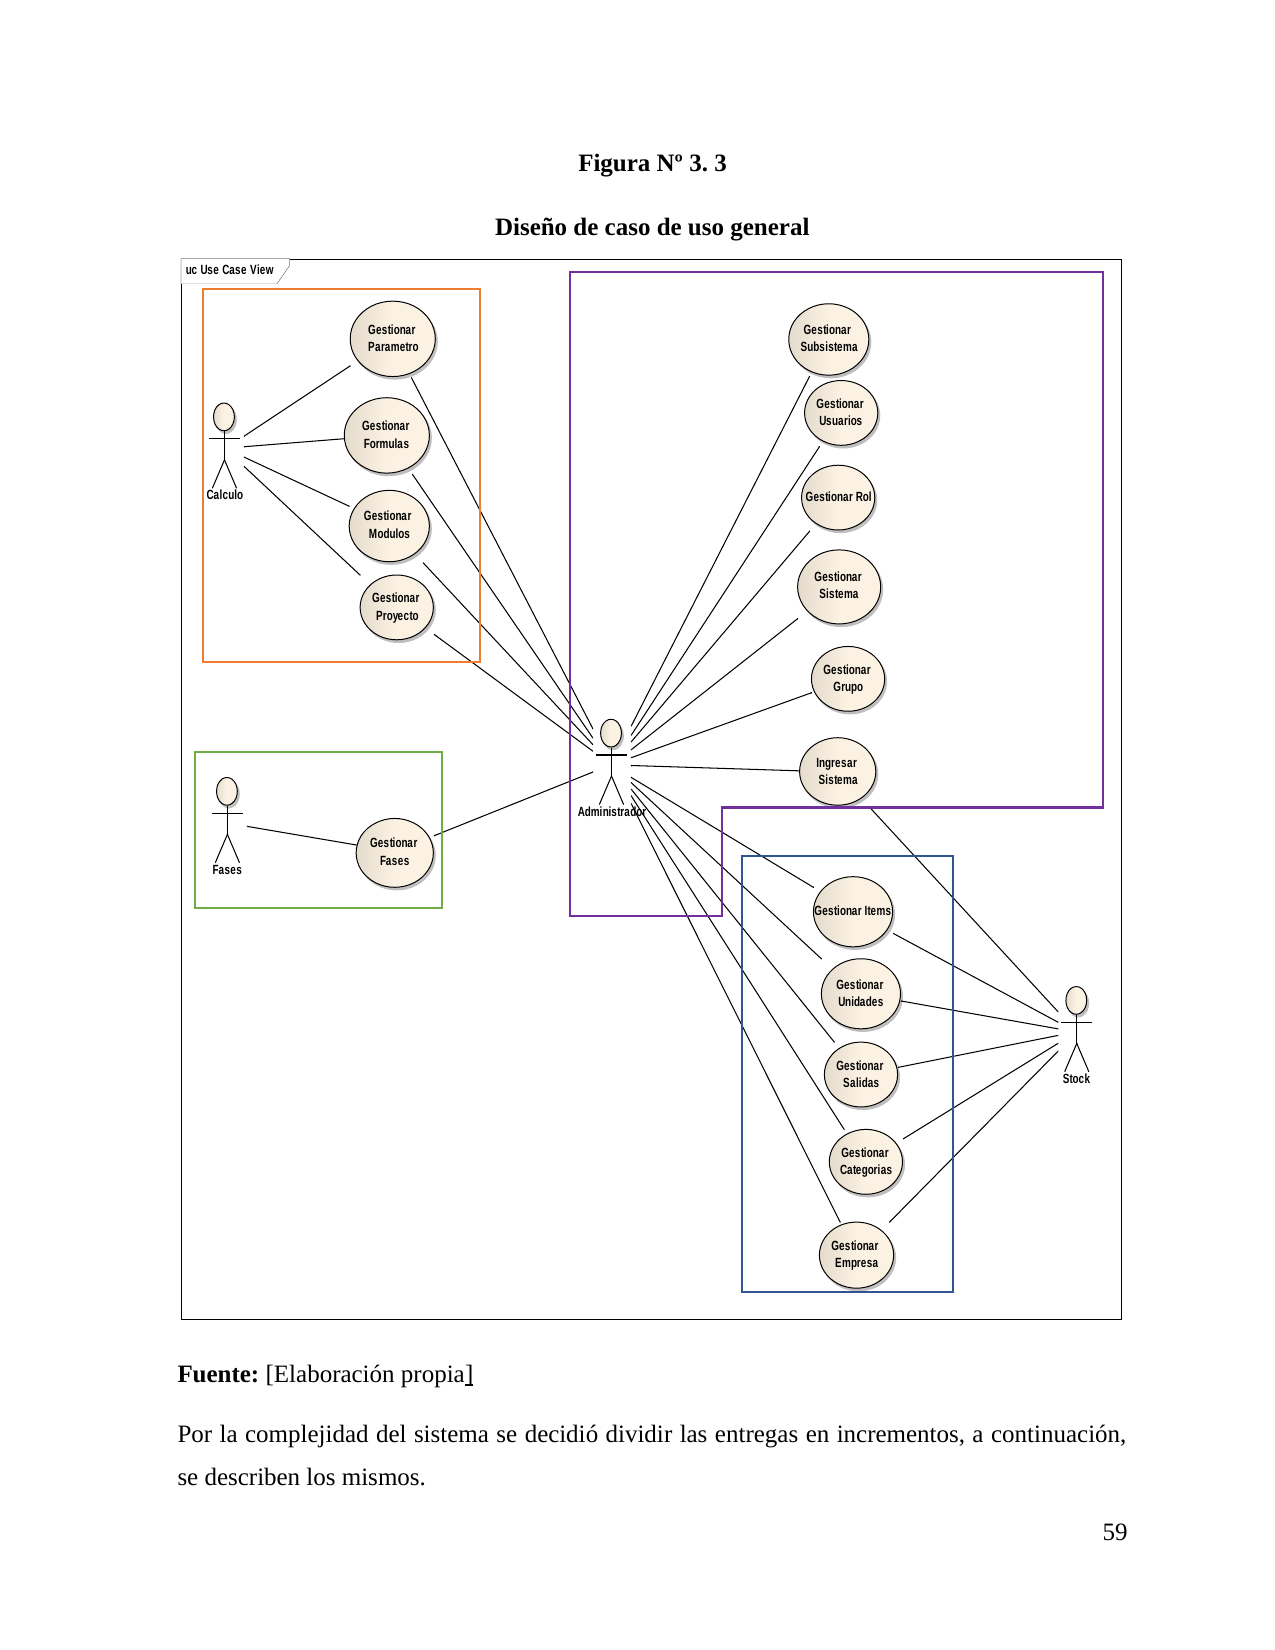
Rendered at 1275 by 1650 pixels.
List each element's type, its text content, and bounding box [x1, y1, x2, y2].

text Fuente: [Elaboración propia] [177, 1359, 1127, 1388]
text Por la complejidad del sistema se decidió dividir las entregas en incrementos, a continuación, se describen los mismos. [177, 1419, 1127, 1491]
text Diseño de caso de uso general [177, 212, 1127, 1328]
text Figura Nº 3. 3 [177, 148, 1127, 176]
